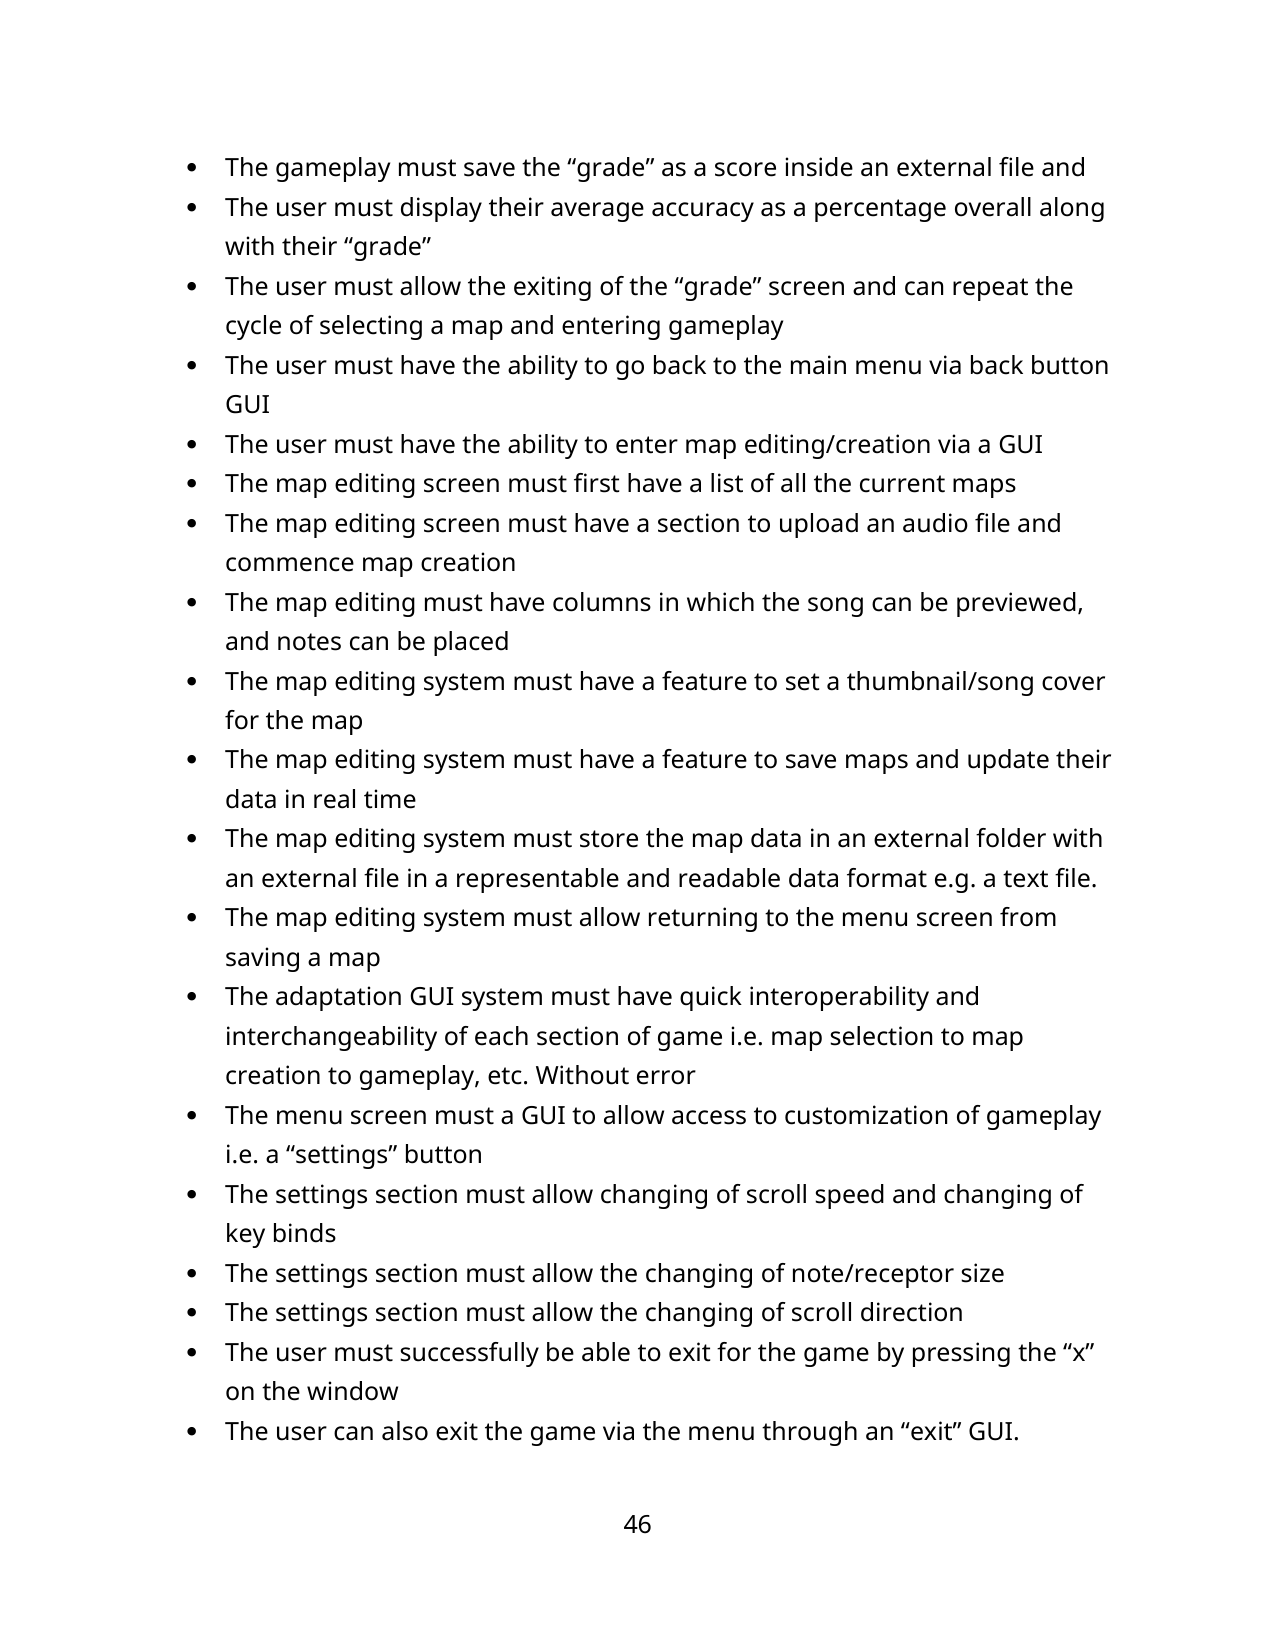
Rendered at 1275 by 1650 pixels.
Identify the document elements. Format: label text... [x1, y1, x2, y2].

list The user must display their average accuracy as a percentage overall along with their “grade” [187, 189, 1125, 263]
list The map editing system must store the map data in an external folder with an external file in a representable and readable data format e.g. a text file. [187, 821, 1125, 895]
list The map editing system must have a feature to set a thumbnail/song cover for the map [187, 663, 1125, 737]
list The map editing system must have a feature to save maps and update their data in real time [187, 742, 1125, 816]
list The settings section must allow the changing of note/receptor size [187, 1255, 1125, 1289]
list The settings section must allow the changing of scroll direction [187, 1295, 1125, 1329]
list The user must successfully be able to exit for the game by pressing the “x” on the window [187, 1334, 1125, 1408]
list The map editing system must allow returning to the menu screen from saving a map [187, 900, 1125, 974]
list The gameplay must save the “grade” as a score inside an external file and [187, 150, 1125, 184]
list The menu screen must a GUI to allow access to customization of gameplay i.e. a “settings” button [187, 1097, 1125, 1171]
list The settings section must allow changing of scroll speed and changing of key binds [187, 1176, 1125, 1250]
list The adaptation GUI system must have quick interoperability and interchangeability of each section of game i.e. map selection to map creation to gameplay, etc. Without error [187, 979, 1125, 1092]
list The map editing screen must first have a list of all the current maps [187, 466, 1125, 500]
list The user must have the ability to enter map editing/creation via a GUI [187, 426, 1125, 460]
list The map editing screen must have a section to upload an audio file and commence map creation [187, 505, 1125, 579]
list The map editing must have columns in which the song can be previewed, and notes can be placed [187, 584, 1125, 658]
list The user can also exit the game via the menu through an “exit” GUI. [187, 1413, 1125, 1447]
list The user must have the ability to go back to the main menu via back button GUI [187, 347, 1125, 421]
list The user must allow the exiting of the “grade” screen and can repeat the cycle of selecting a map and entering gameplay [187, 268, 1125, 342]
